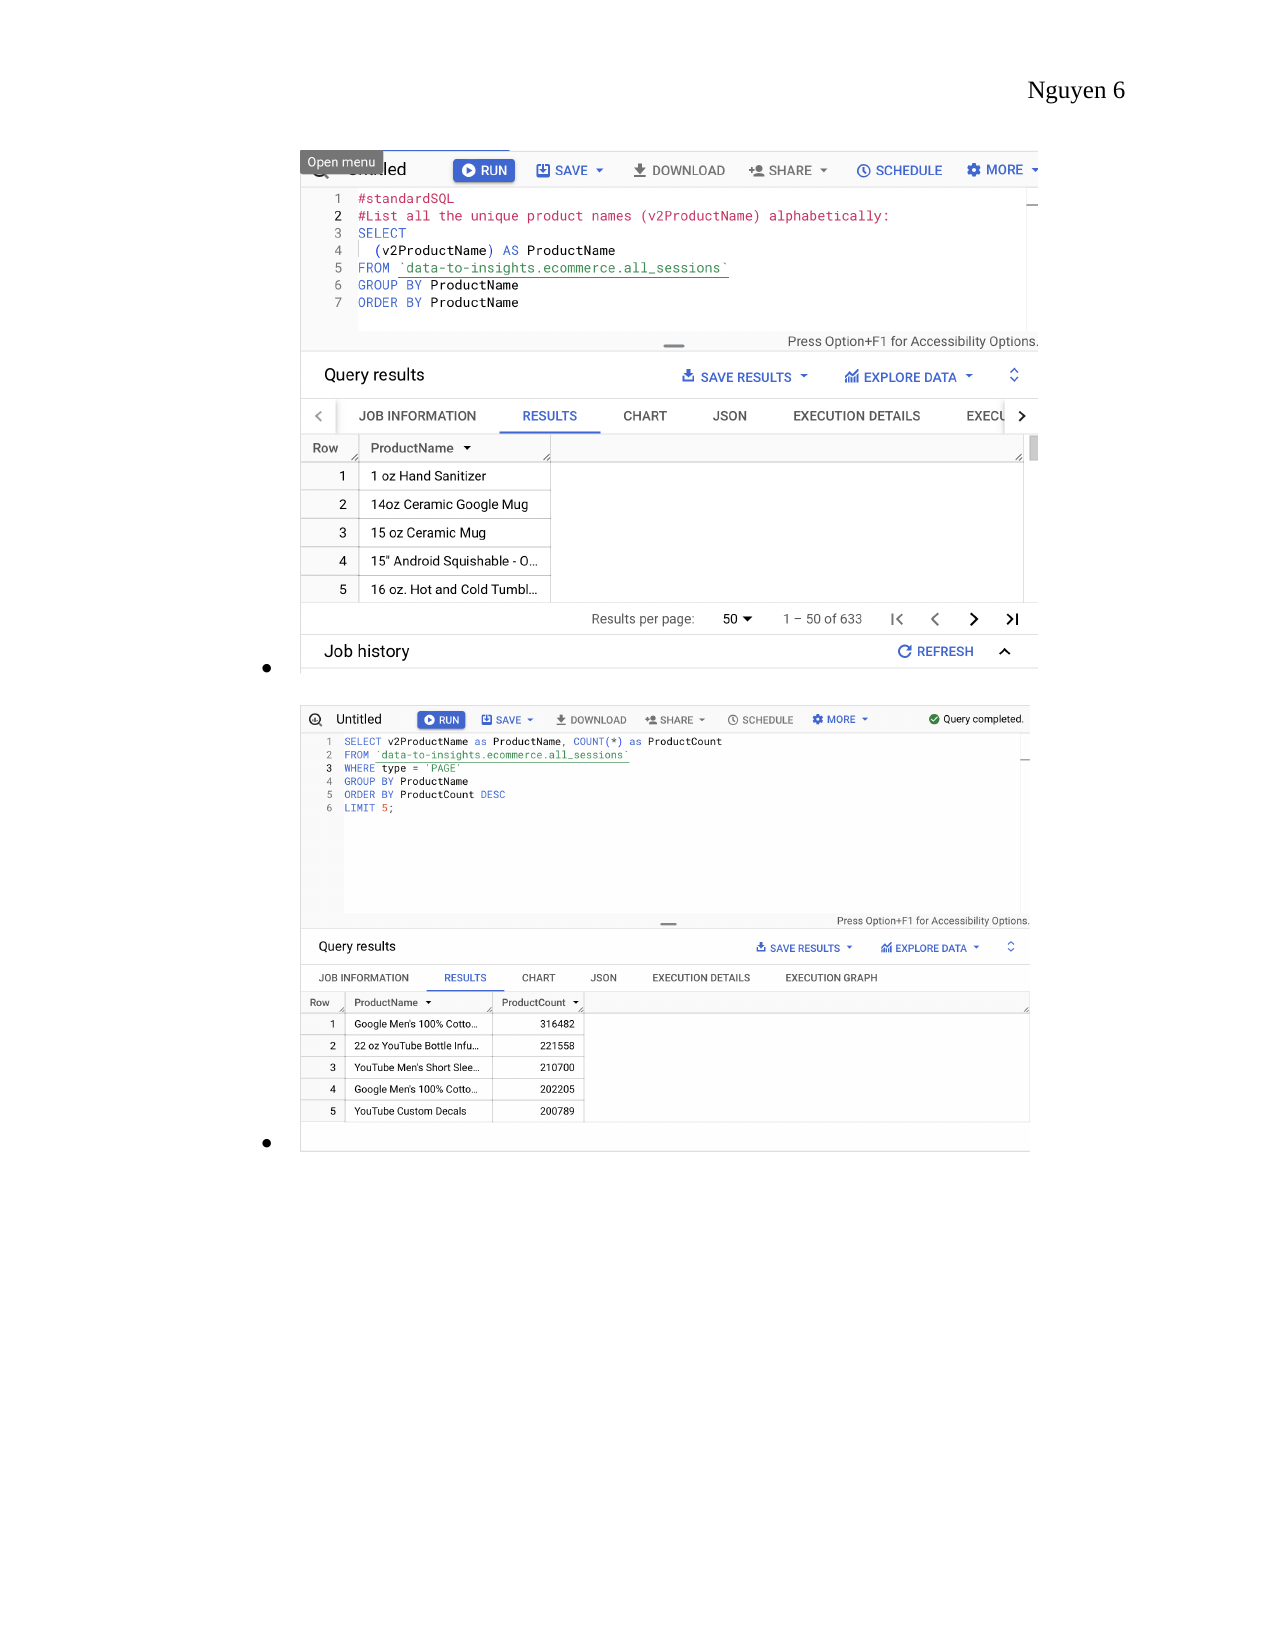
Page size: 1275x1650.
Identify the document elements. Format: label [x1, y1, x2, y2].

picture [300, 705, 1030, 1152]
picture [300, 150, 1038, 678]
